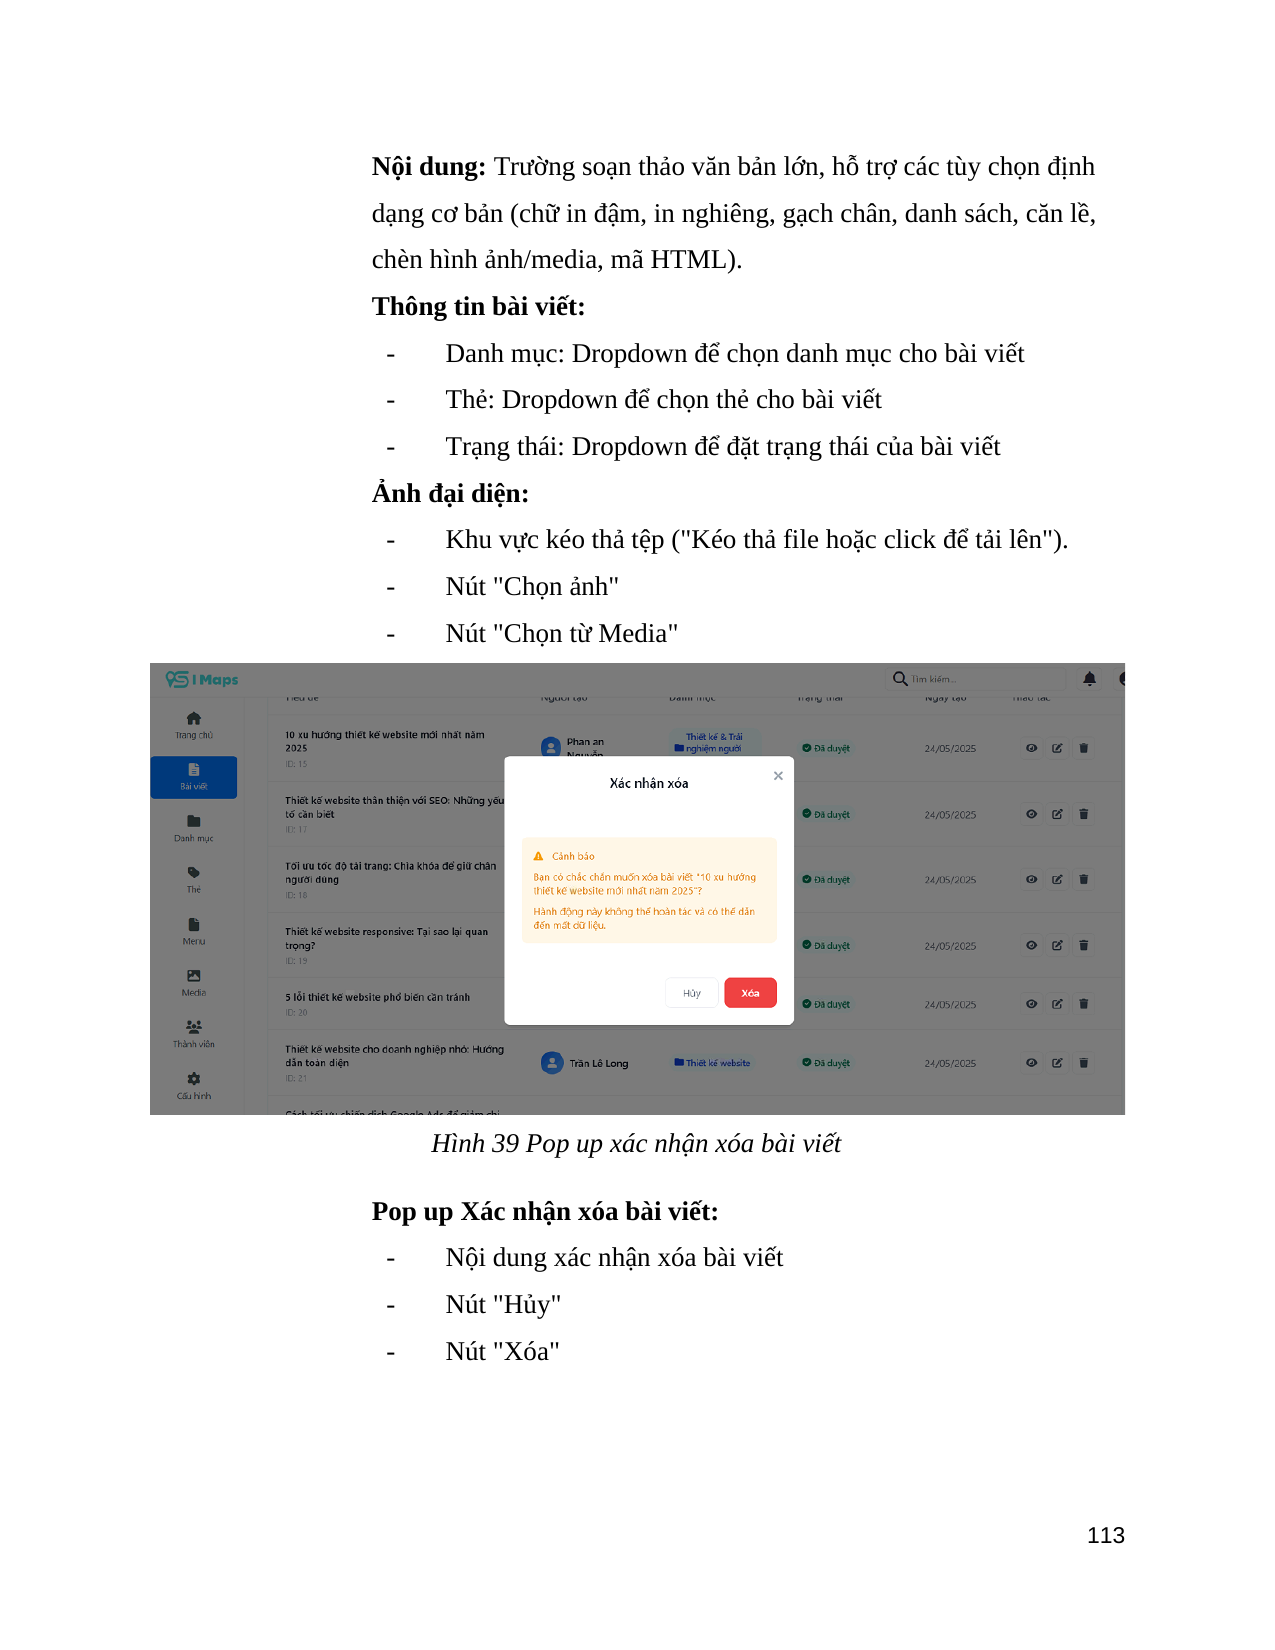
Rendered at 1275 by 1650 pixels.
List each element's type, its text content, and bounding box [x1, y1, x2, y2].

list Nút "Chọn từ Media" [386, 617, 1125, 648]
text Hình 39 Pop up xác nhận xóa bài viết [150, 1127, 1125, 1158]
text Ảnh đại diện: [327, 477, 1125, 508]
list Nội dung xác nhận xóa bài viết [386, 1242, 1125, 1273]
list Thẻ: Dropdown để chọn thẻ cho bài viết [386, 383, 1125, 414]
text Pop up Xác nhận xóa bài viết: [327, 1195, 1125, 1226]
list Nút "Chọn ảnh" [386, 570, 1125, 601]
text Nội dung: Trường soạn thảo văn bản lớn, hỗ trợ các tùy chọn định dạng cơ bản (chữ in đậm, in nghiêng, gạch chân, danh sách, căn lề, chèn hình ảnh/media, mã HTML). [372, 150, 1125, 274]
list Khu vực kéo thả tệp ("Kéo thả file hoặc click để tải lên"). [386, 523, 1125, 554]
list Trạng thái: Dropdown để đặt trạng thái của bài viết [386, 430, 1125, 461]
list Danh mục: Dropdown để chọn danh mục cho bài viết [386, 337, 1125, 368]
text Thông tin bài viết: [327, 290, 1125, 321]
list Nút "Xóa" [386, 1335, 1125, 1366]
picture [150, 663, 1125, 1115]
list Nút "Hủy" [386, 1288, 1125, 1319]
